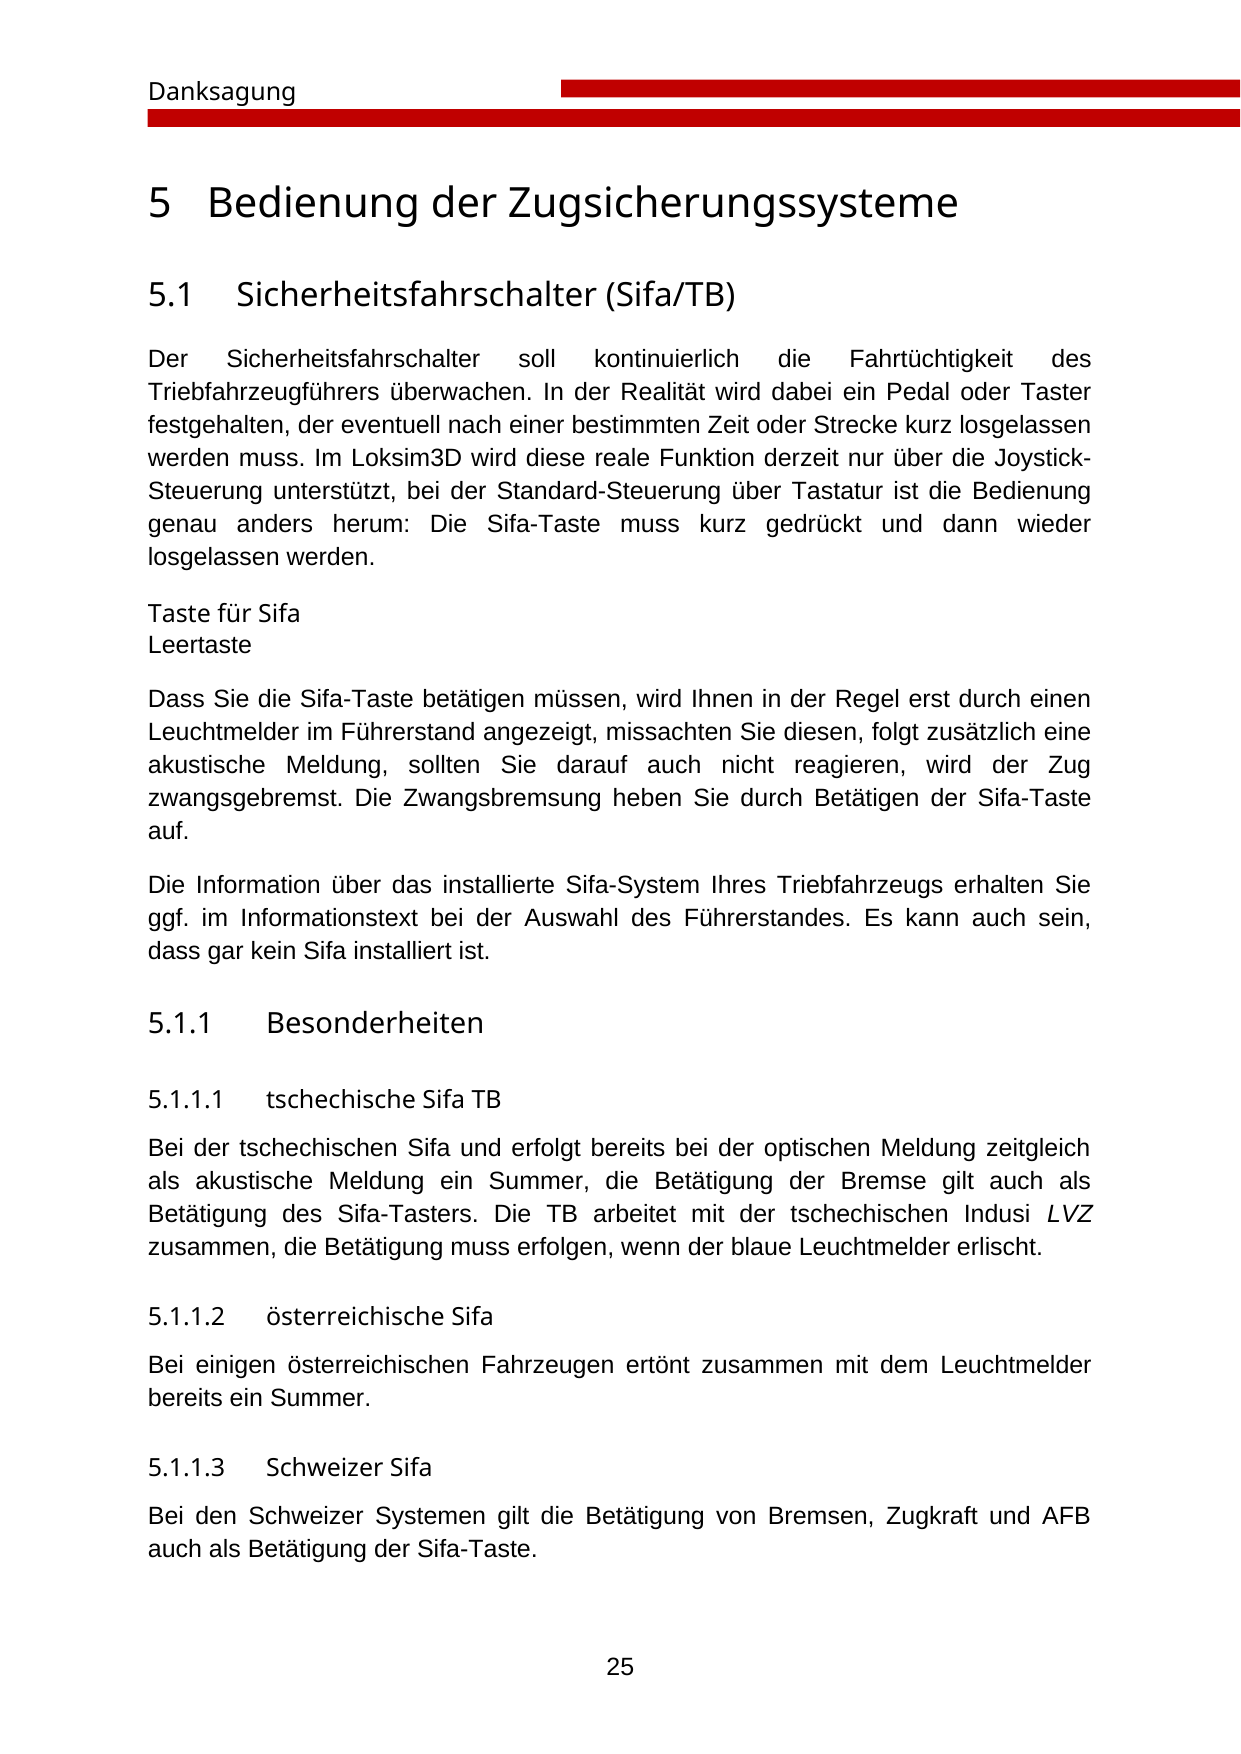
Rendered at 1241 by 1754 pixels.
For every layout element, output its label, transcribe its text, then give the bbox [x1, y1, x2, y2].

subtitle tschechische Sifa TB [148, 1081, 1093, 1115]
text Die Information über das installierte Sifa-System Ihres Triebfahrzeugs erhalten Sie ggf. im Informationstext bei der Auswahl des Führerstandes. Es kann auch sein, dass gar kein Sifa installiert ist. [148, 870, 1093, 965]
text Bei der tschechischen Sifa und erfolgt bereits bei der optischen Meldung zeitgleich als akustische Meldung ein Summer, die Betätigung der Bremse gilt auch als Betätigung des Sifa-Tasters. Die TB arbeitet mit der tschechischen Indusi LVZ zusammen, die Betätigung muss erfolgen, wenn der blaue Leuchtmelder erlischt. [148, 1133, 1093, 1261]
text Bei einigen österreichischen Fahrzeugen ertönt zusammen mit dem Leuchtmelder bereits ein Summer. [148, 1350, 1093, 1412]
text Taste für Sifa [148, 596, 1093, 630]
text Dass Sie die Sifa-Taste betätigen müssen, wird Ihnen in der Regel erst durch einen Leuchtmelder im Führerstand angezeigt, missachten Sie diesen, folgt zusätzlich eine akustische Meldung, sollten Sie darauf auch nicht reagieren, wird der Zug zwangsgebremst. Die Zwangsbremsung heben Sie durch Betätigen der Sifa-Taste auf. [148, 684, 1093, 845]
subtitle österreichische Sifa [148, 1298, 1093, 1332]
subtitle Besonderheiten [148, 1002, 1093, 1042]
text Bei den Schweizer Systemen gilt die Betätigung von Bremsen, Zugkraft und AFB auch als Betätigung der Sifa-Taste. [148, 1501, 1093, 1563]
text Der Sicherheitsfahrschalter soll kontinuierlich die Fahrtüchtigkeit des Triebfahrzeugführers überwachen. In der Realität wird dabei ein Pedal oder Taster festgehalten, der eventuell nach einer bestimmten Zeit oder Strecke kurz losgelassen werden muss. Im Loksim3D wird diese reale Funktion derzeit nur über die Joystick-Steuerung unterstützt, bei der Standard-Steuerung über Tastatur ist die Bedienung genau anders herum: Die Sifa-Taste muss kurz gedrückt und dann wieder losgelassen werden. [148, 344, 1093, 571]
subtitle Sicherheitsfahrschalter (Sifa/TB) [148, 271, 1093, 317]
subtitle Schweizer Sifa [148, 1449, 1093, 1483]
text Leertaste [148, 630, 1093, 659]
subtitle Bedienung der Zugsicherungssysteme [148, 173, 1093, 229]
